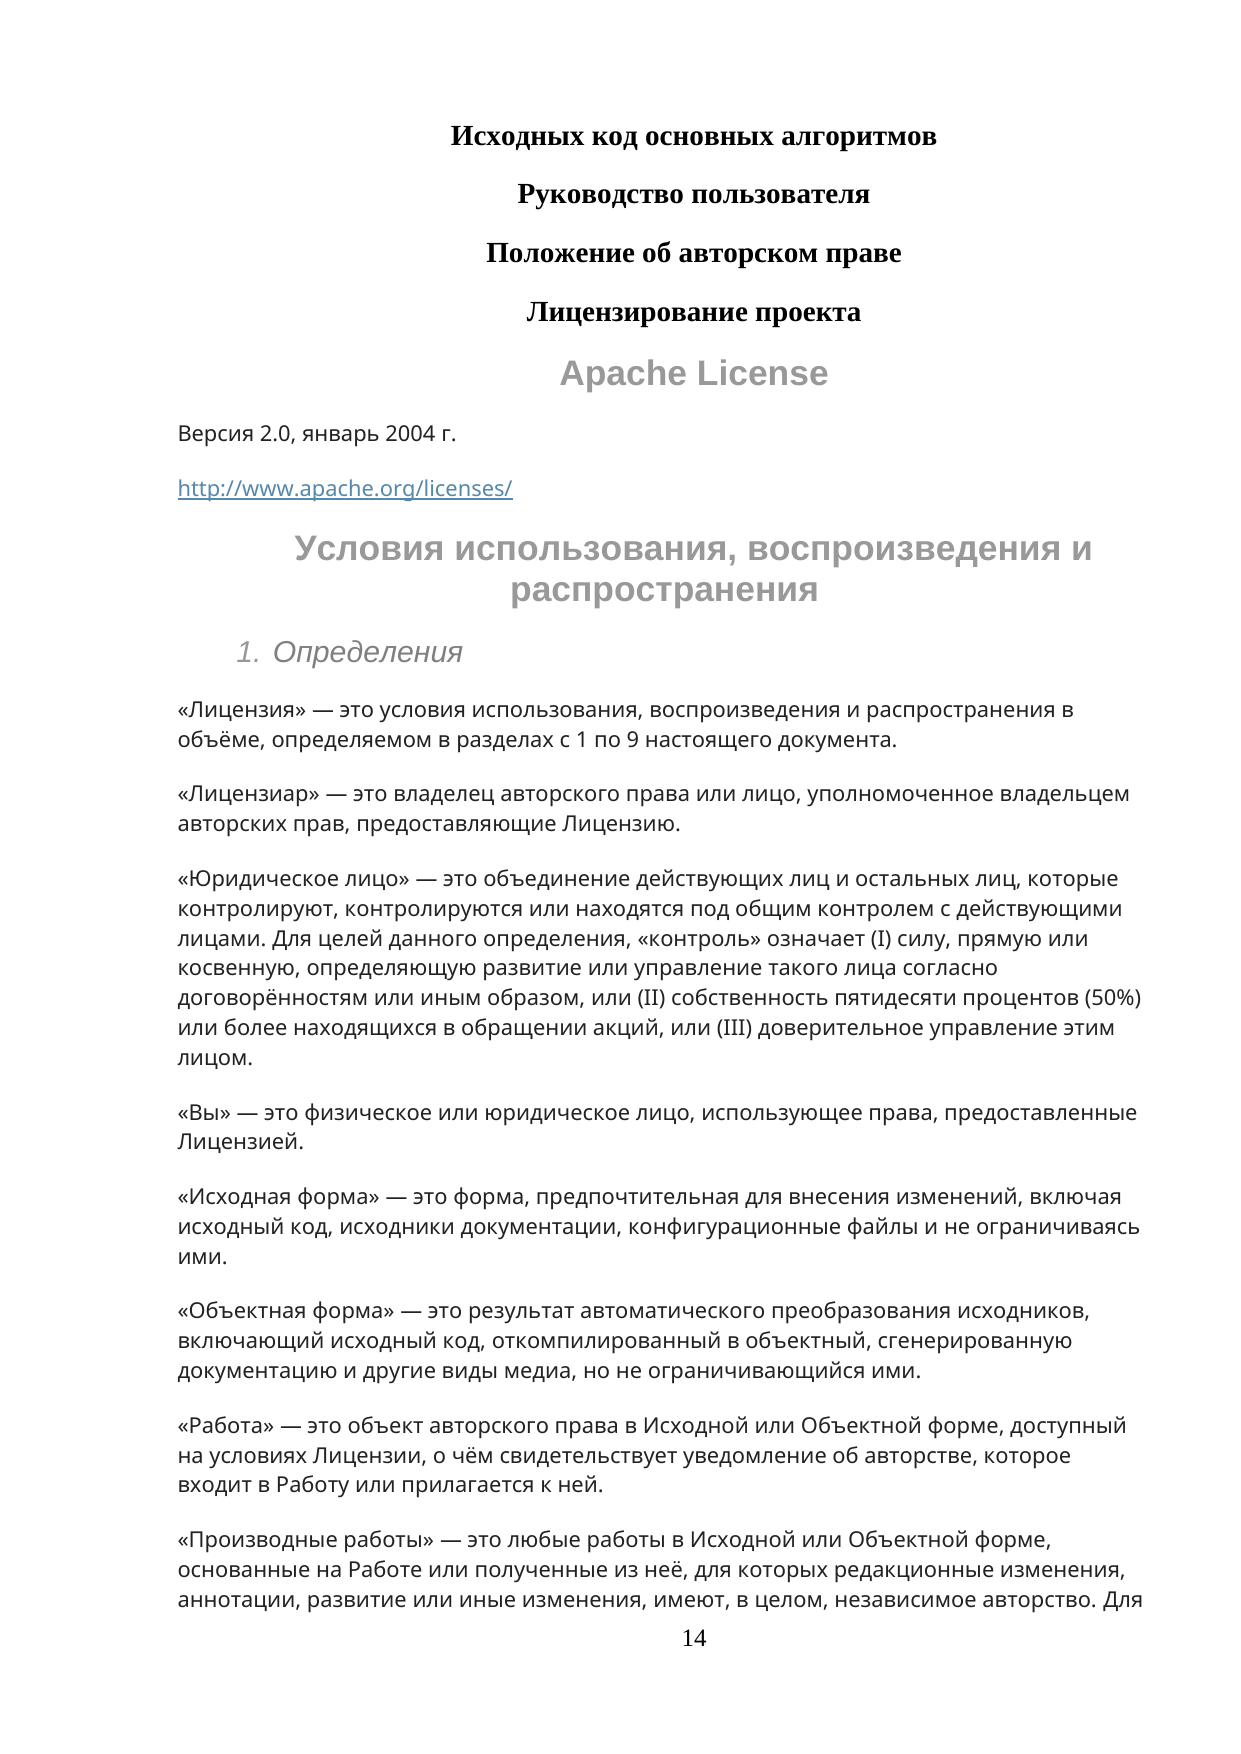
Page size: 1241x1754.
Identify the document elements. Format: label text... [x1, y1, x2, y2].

subtitle Руководство пользователя [177, 177, 1152, 210]
text «Исходная форма» — это форма, предпочтительная для внесения изменений, включая исходный код, исходники документации, конфигурационные файлы и не ограничиваясь ими. [177, 1181, 1152, 1271]
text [177, 1524, 1152, 1614]
text «Вы» — это физическое или юридическое лицо, использующее права, предоставленные Лицензией. [177, 1097, 1152, 1156]
text «Работа» — это объект авторского права в Исходной или Объектной форме, доступный на условиях Лицензии, о чём свидетельствует уведомление об авторстве, которое входит в Работу или прилагается к ней. [177, 1410, 1152, 1499]
subtitle 1. Определения [177, 634, 1152, 669]
subtitle Apache License [177, 352, 1152, 393]
text «Лицензия» — это условия использования, воспроизведения и распространения в объёме, определяемом в разделах с 1 по 9 настоящего документа. [177, 694, 1152, 753]
subtitle Лицензирование проекта [177, 294, 1152, 327]
subtitle Исходных код основных алгоритмов [177, 118, 1152, 152]
text «Лицензиар» — это владелец авторского права или лицо, уполномоченное владельцем авторских прав, предоставляющие Лицензию. [177, 778, 1152, 838]
text http://www.apache.org/licenses/ [177, 473, 1152, 503]
text «Объектная форма» — это результат автоматического преобразования исходников, включающий исходный код, откомпилированный в объектный, сгенерированную документацию и другие виды медиа, но не ограничивающийся ими. [177, 1296, 1152, 1385]
subtitle Условия использования, воспроизведения и распространения [177, 528, 1152, 609]
text Версия 2.0, январь 2004 г. [177, 418, 1152, 448]
subtitle Положение об авторском праве [177, 235, 1152, 269]
text «Юридическое лицо» — это объединение действующих лиц и остальных лиц, которые контролируют, контролируются или находятся под общим контролем с действующими лицами. Для целей данного определения, «контроль» означает (I) силу, прямую или косвенную, определяющую развитие или управление такого лица согласно договорённостям или иным образом, или (II) собственность пятидесяти процентов (50%) или более находящихся в обращении акций, или (III) доверительное управление этим лицом. [177, 863, 1152, 1072]
